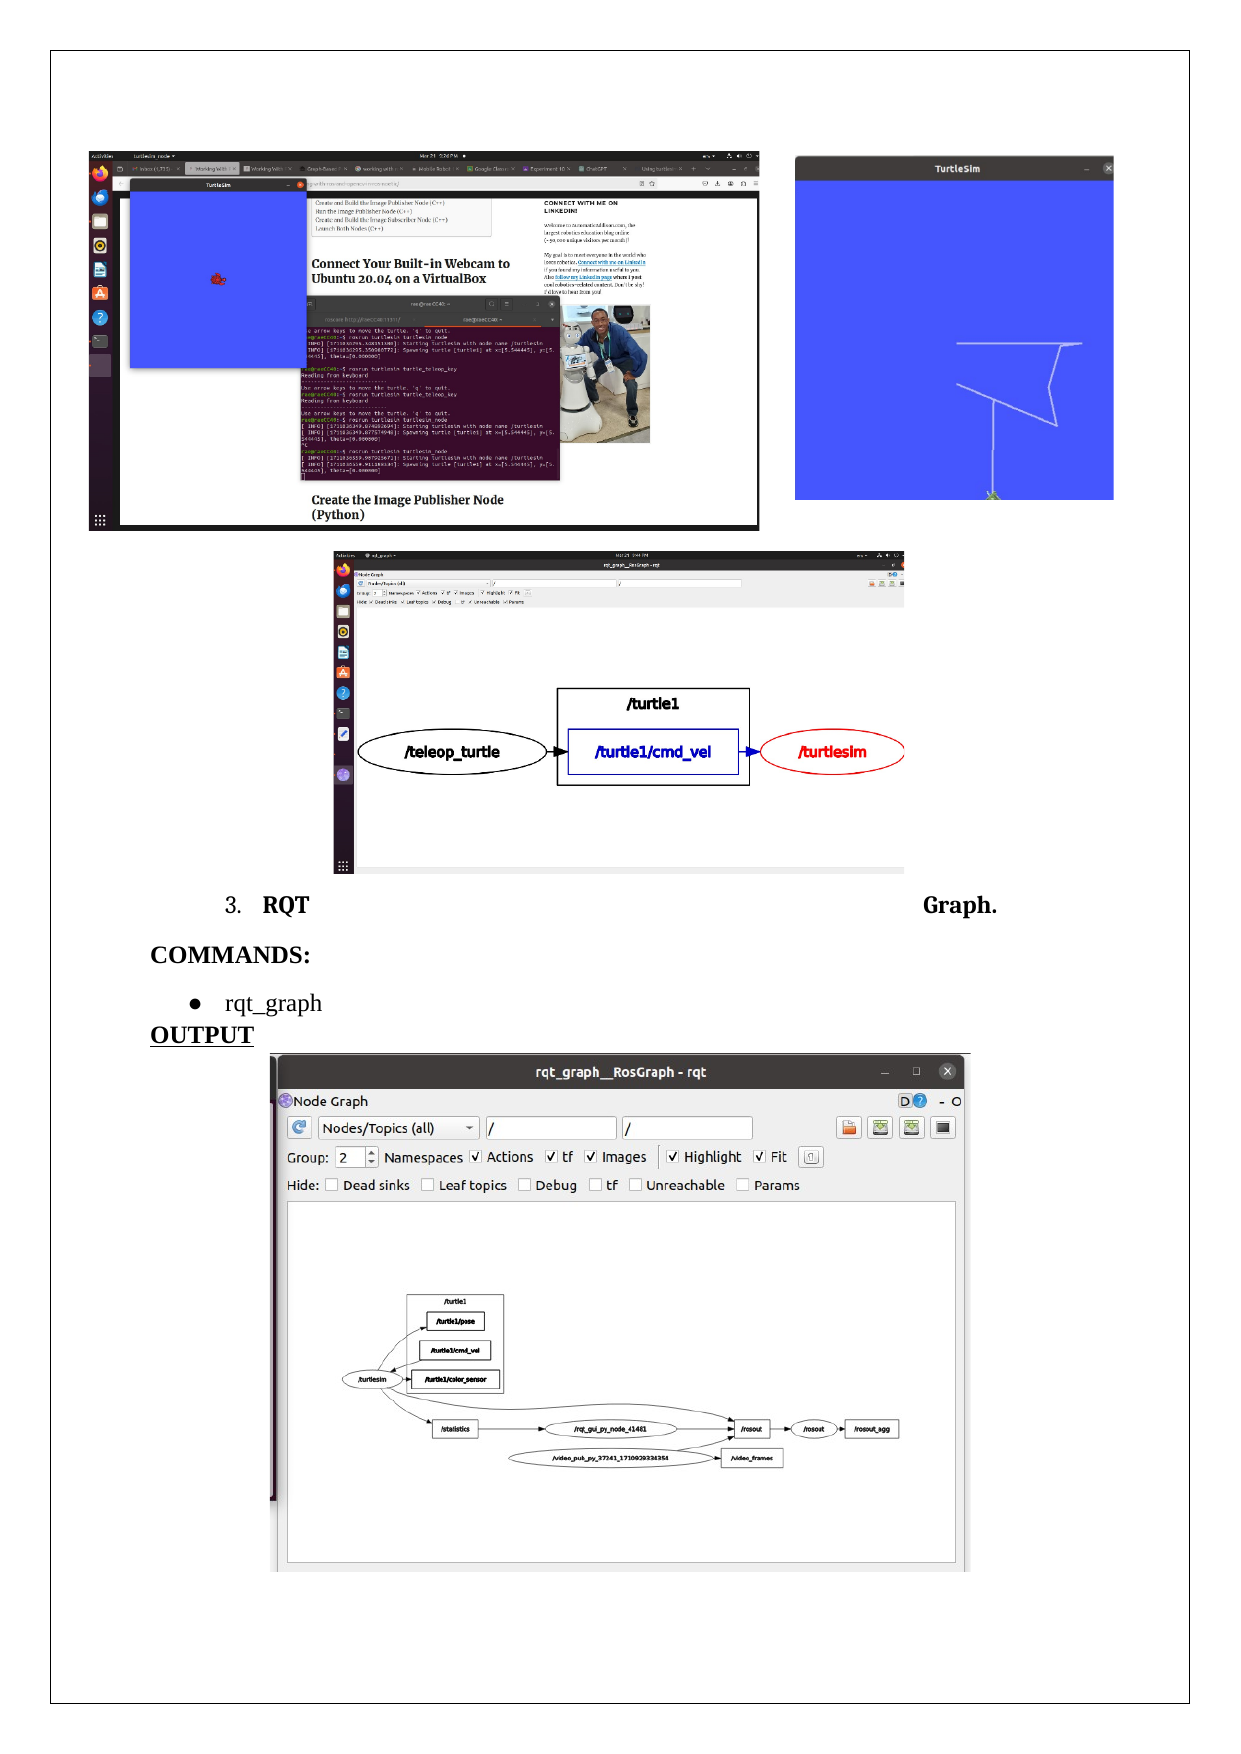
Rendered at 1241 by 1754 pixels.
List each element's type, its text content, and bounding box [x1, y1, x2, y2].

picture [87, 151, 759, 530]
text OUTPUT [150, 1021, 1090, 1049]
picture [332, 551, 904, 874]
picture [269, 1053, 971, 1572]
picture [795, 155, 1116, 503]
list rqt_graph [187, 988, 1090, 1016]
list RQT Graph. [225, 891, 1090, 920]
text COMMANDS: [150, 941, 1090, 969]
